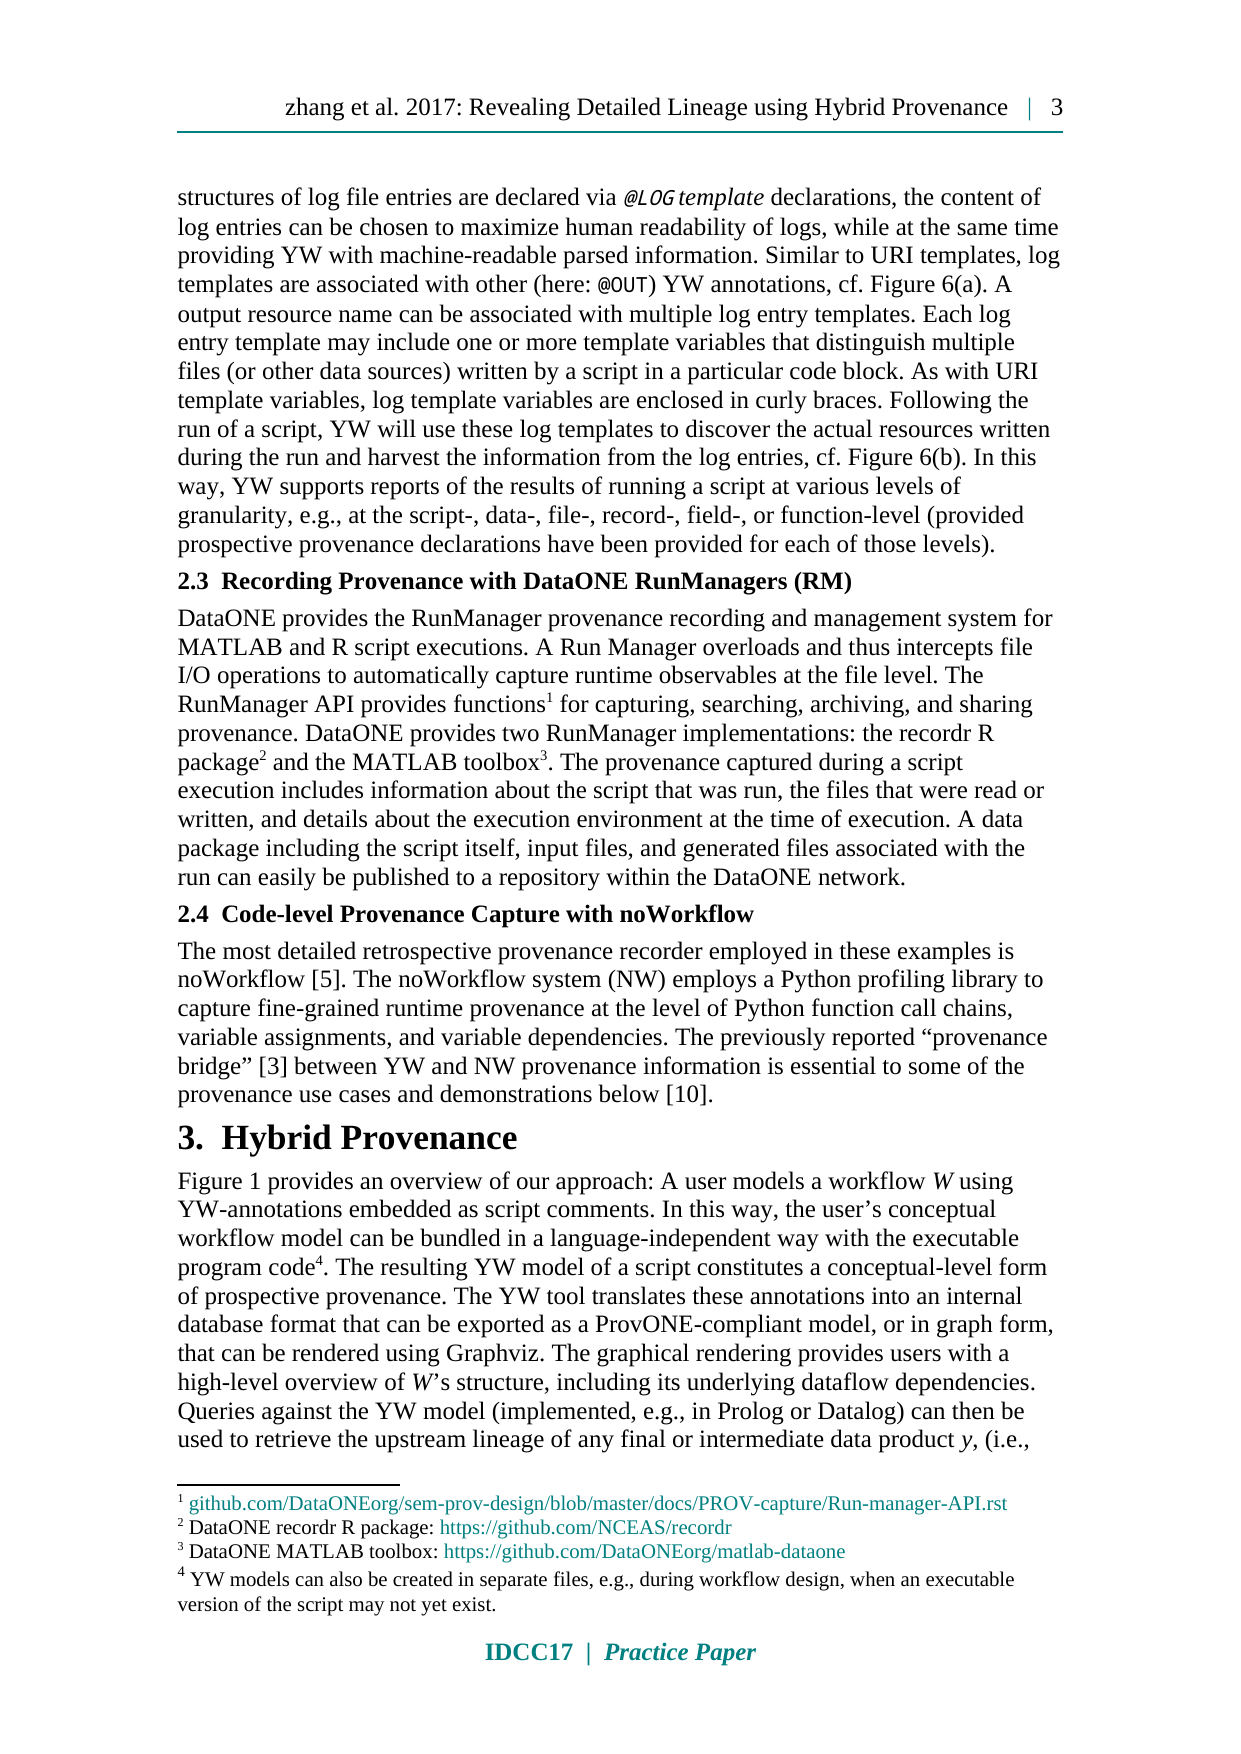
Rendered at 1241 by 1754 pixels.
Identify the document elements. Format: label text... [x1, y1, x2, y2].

text DataONE provides the RunManager provenance recording and management system for MATLAB and R script executions. A Run Manager overloads and thus intercepts file I/O operations to automatically capture runtime observables at the file level. The RunManager API provides functions for capturing, searching, archiving, and sharing provenance. DataONE provides two RunManager implementations: the recordr R package and the MATLAB toolbox. The provenance captured during a script execution includes information about the script that was run, the files that were read or written, and details about the execution environment at the time of execution. A data package including the script itself, input files, and generated files associated with the run can easily be published to a repository within the DataONE network. [177, 603, 1063, 890]
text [177, 1166, 1063, 1453]
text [177, 182, 1063, 557]
text The most detailed retrospective provenance recorder employed in these examples is noWorkflow [5]. The noWorkflow system (NW) employs a Python profiling library to capture fine-grained runtime provenance at the level of Python function call chains, variable assignments, and variable dependencies. The previously reported “provenance bridge” [3] between YW and NW provenance information is essential to some of the provenance use cases and demonstrations below [10]. [177, 936, 1063, 1108]
subtitle 2.4 Code-level Provenance Capture with noWorkflow [177, 899, 1063, 927]
text 2.3 Recording Provenance with DataONE RunManagers (RM) [177, 566, 1063, 594]
subtitle 3. Hybrid Provenance [177, 1117, 1063, 1157]
